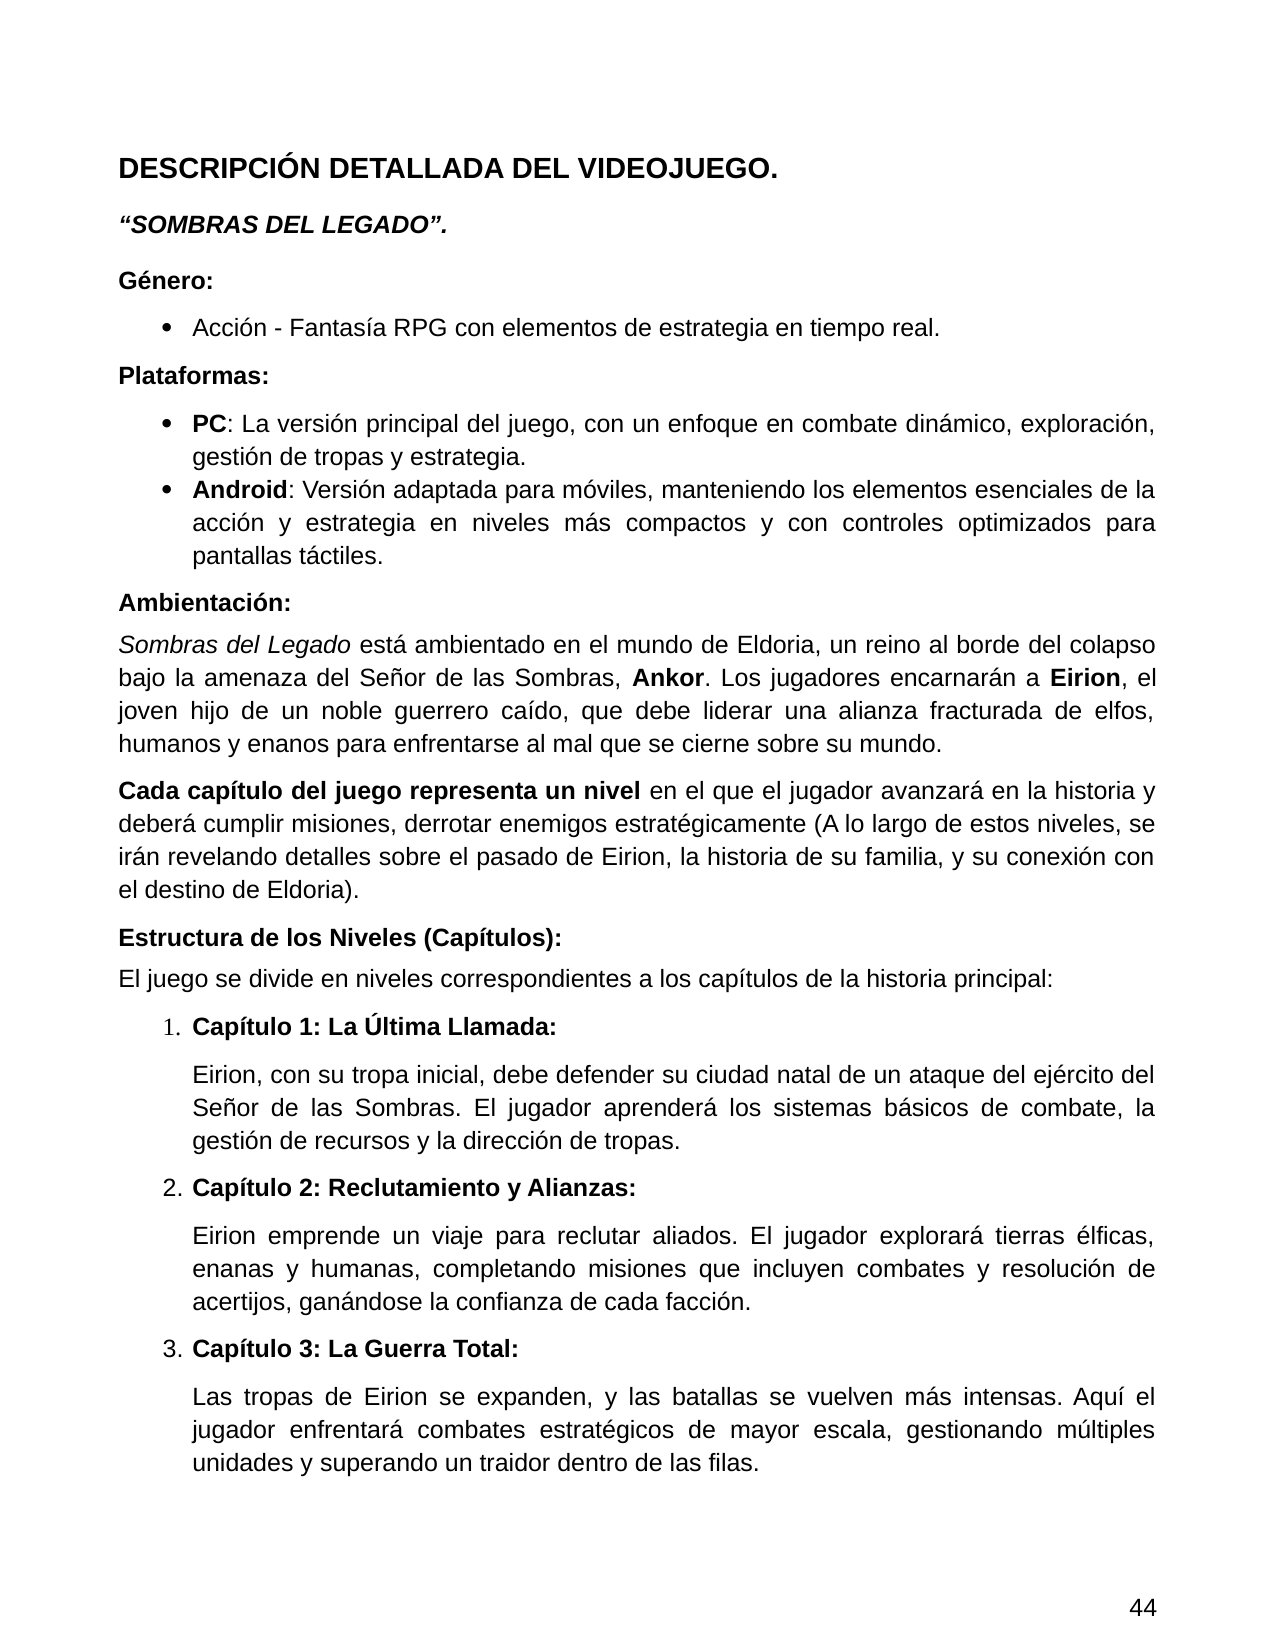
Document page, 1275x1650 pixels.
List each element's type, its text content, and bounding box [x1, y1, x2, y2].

text Plataformas: [118, 361, 1157, 390]
text El juego se divide en niveles correspondientes a los capítulos de la historia principal: [118, 964, 1157, 993]
list PC: La versión principal del juego, con un enfoque en combate dinámico, exploración, gestión de tropas y estrategia. [162, 408, 1157, 470]
list Capítulo 1: La Última Llamada: [162, 1012, 1157, 1041]
subtitle DESCRIPCIÓN DETALLADA DEL VIDEOJUEGO. [118, 151, 1157, 185]
subtitle “SOMBRAS DEL LEGADO”. [118, 210, 1157, 239]
text Las tropas de Eirion se expanden, y las batallas se vuelven más intensas. Aquí el jugador enfrentará combates estratégicos de mayor escala, gestionando múltiples unidades y superando un traidor dentro de las filas. [192, 1382, 1157, 1477]
list Capítulo 3: La Guerra Total: [162, 1334, 1157, 1363]
subtitle Ambientación: [118, 588, 1157, 617]
text Género: [118, 266, 1157, 294]
subtitle Estructura de los Niveles (Capítulos): [118, 923, 1157, 952]
list Android: Versión adaptada para móviles, manteniendo los elementos esenciales de la acción y estrategia en niveles más compactos y con controles optimizados para pantallas táctiles. [162, 475, 1157, 569]
text Sombras del Legado está ambientado en el mundo de Eldoria, un reino al borde del colapso bajo la amenaza del Señor de las Sombras, Ankor. Los jugadores encarnarán a Eirion, el joven hijo de un noble guerrero caído, que debe liderar una alianza fracturada de elfos, humanos y enanos para enfrentarse al mal que se cierne sobre su mundo. [118, 630, 1157, 757]
list Acción - Fantasía RPG con elementos de estrategia en tiempo real. [162, 313, 1157, 342]
list Capítulo 2: Reclutamiento y Alianzas: [162, 1173, 1157, 1202]
text Eirion emprende un viaje para reclutar aliados. El jugador explorará tierras élficas, enanas y humanas, completando misiones que incluyen combates y resolución de acertijos, ganándose la confianza de cada facción. [192, 1221, 1157, 1316]
text Cada capítulo del juego representa un nivel en el que el jugador avanzará en la historia y deberá cumplir misiones, derrotar enemigos estratégicamente (A lo largo de estos niveles, se irán revelando detalles sobre el pasado de Eirion, la historia de su familia, y su conexión con el destino de Eldoria). [118, 776, 1157, 904]
text Eirion, con su tropa inicial, debe defender su ciudad natal de un ataque del ejército del Señor de las Sombras. El jugador aprenderá los sistemas básicos de combate, la gestión de recursos y la dirección de tropas. [192, 1059, 1157, 1154]
